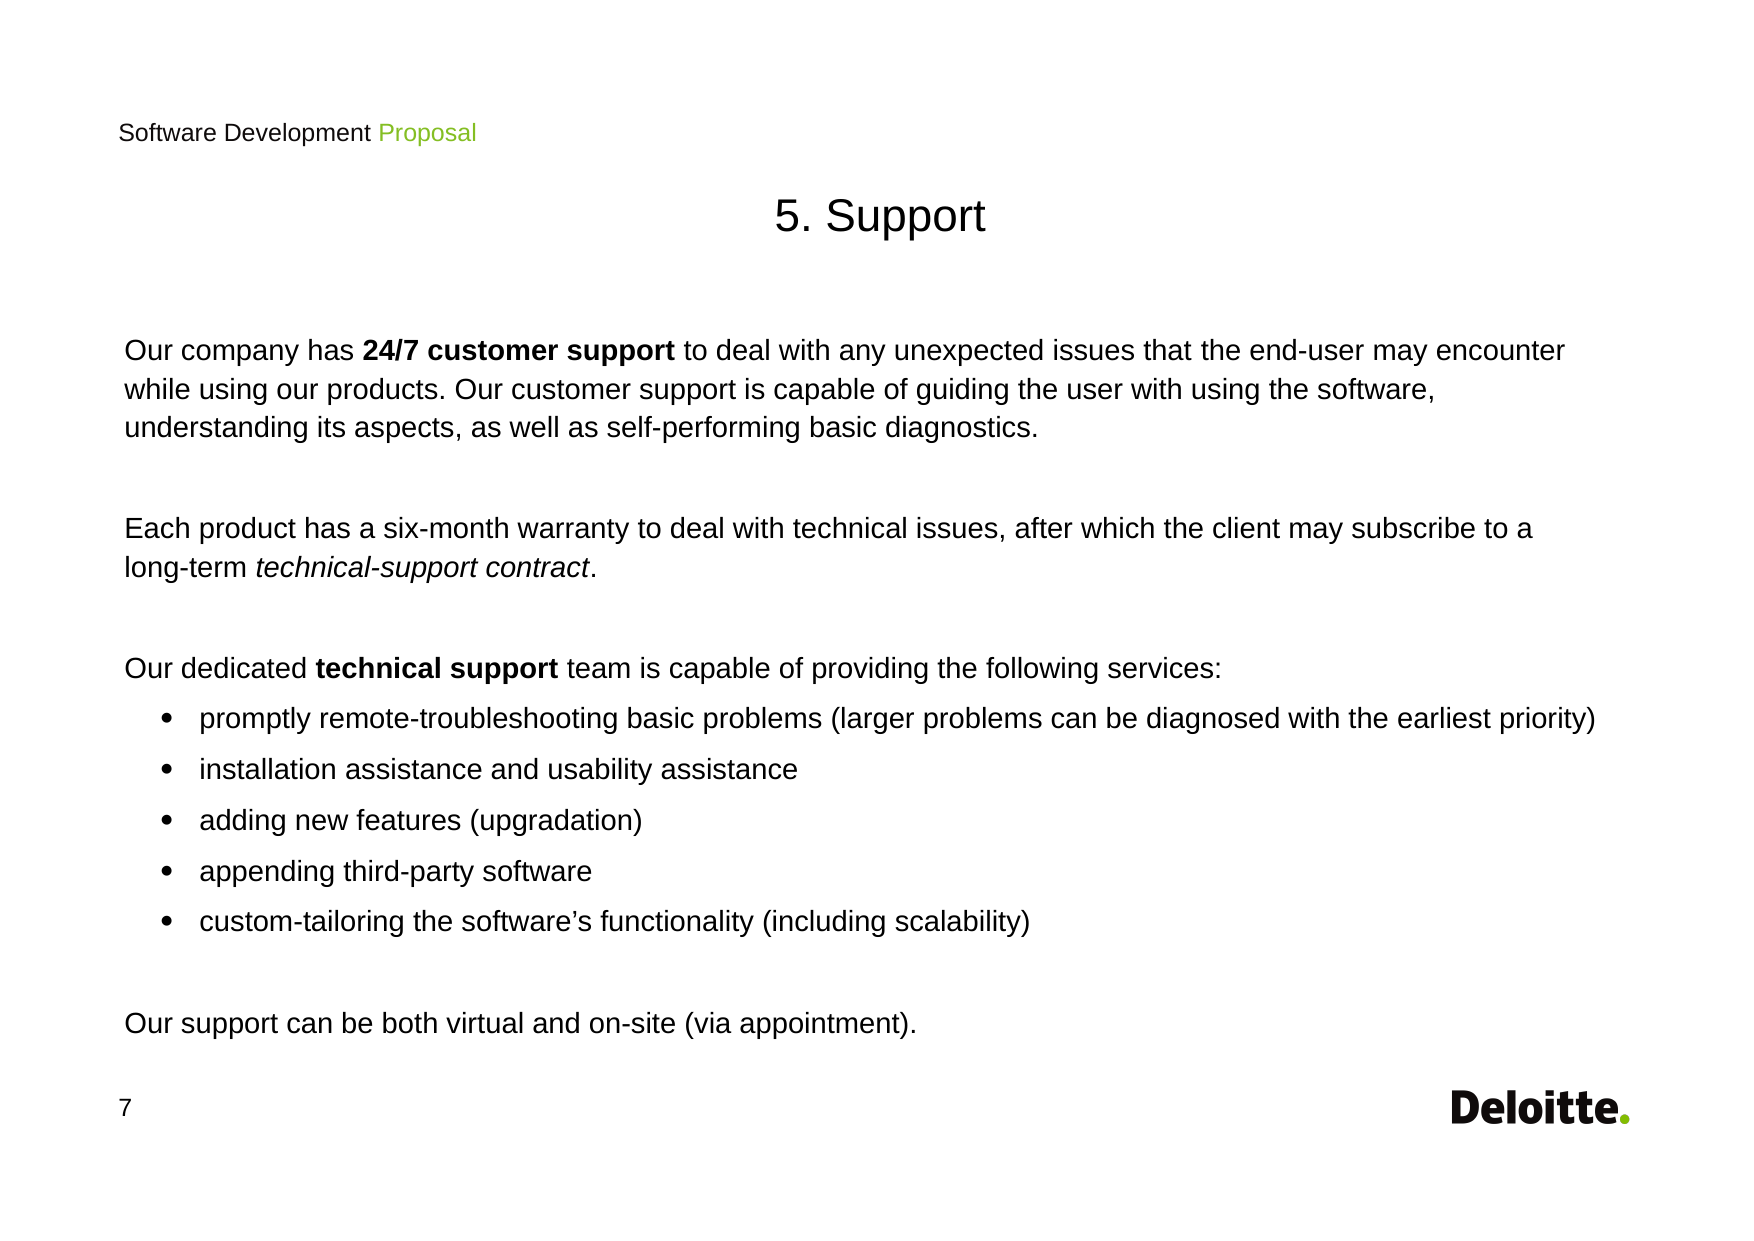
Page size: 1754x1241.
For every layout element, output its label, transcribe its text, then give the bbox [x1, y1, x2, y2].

text Our dedicated technical support team is capable of providing the following services: [124, 651, 1636, 684]
text Our support can be both virtual and on-site (via appointment). [124, 1006, 1636, 1039]
text 5. Support [124, 188, 1636, 241]
text Each product has a six-month warranty to deal with technical issues, after which the client may subscribe to a long-term technical-support contract. [124, 511, 1636, 583]
list custom-tailoring the software’s functionality (including scalability) [162, 904, 1636, 938]
picture [1448, 1084, 1633, 1130]
list adding new features (upgradation) [162, 803, 1636, 837]
text Our company has 24/7 customer support to deal with any unexpected issues that the end-user may encounter while using our products. Our customer support is capable of guiding the user with using the software, understanding its aspects, as well as self-performing basic diagnostics. [124, 333, 1636, 444]
list promptly remote-troubleshooting basic problems (larger problems can be diagnosed with the earliest priority) [162, 702, 1636, 735]
list appending third-party software [162, 854, 1636, 887]
list installation assistance and usability assistance [162, 752, 1636, 786]
